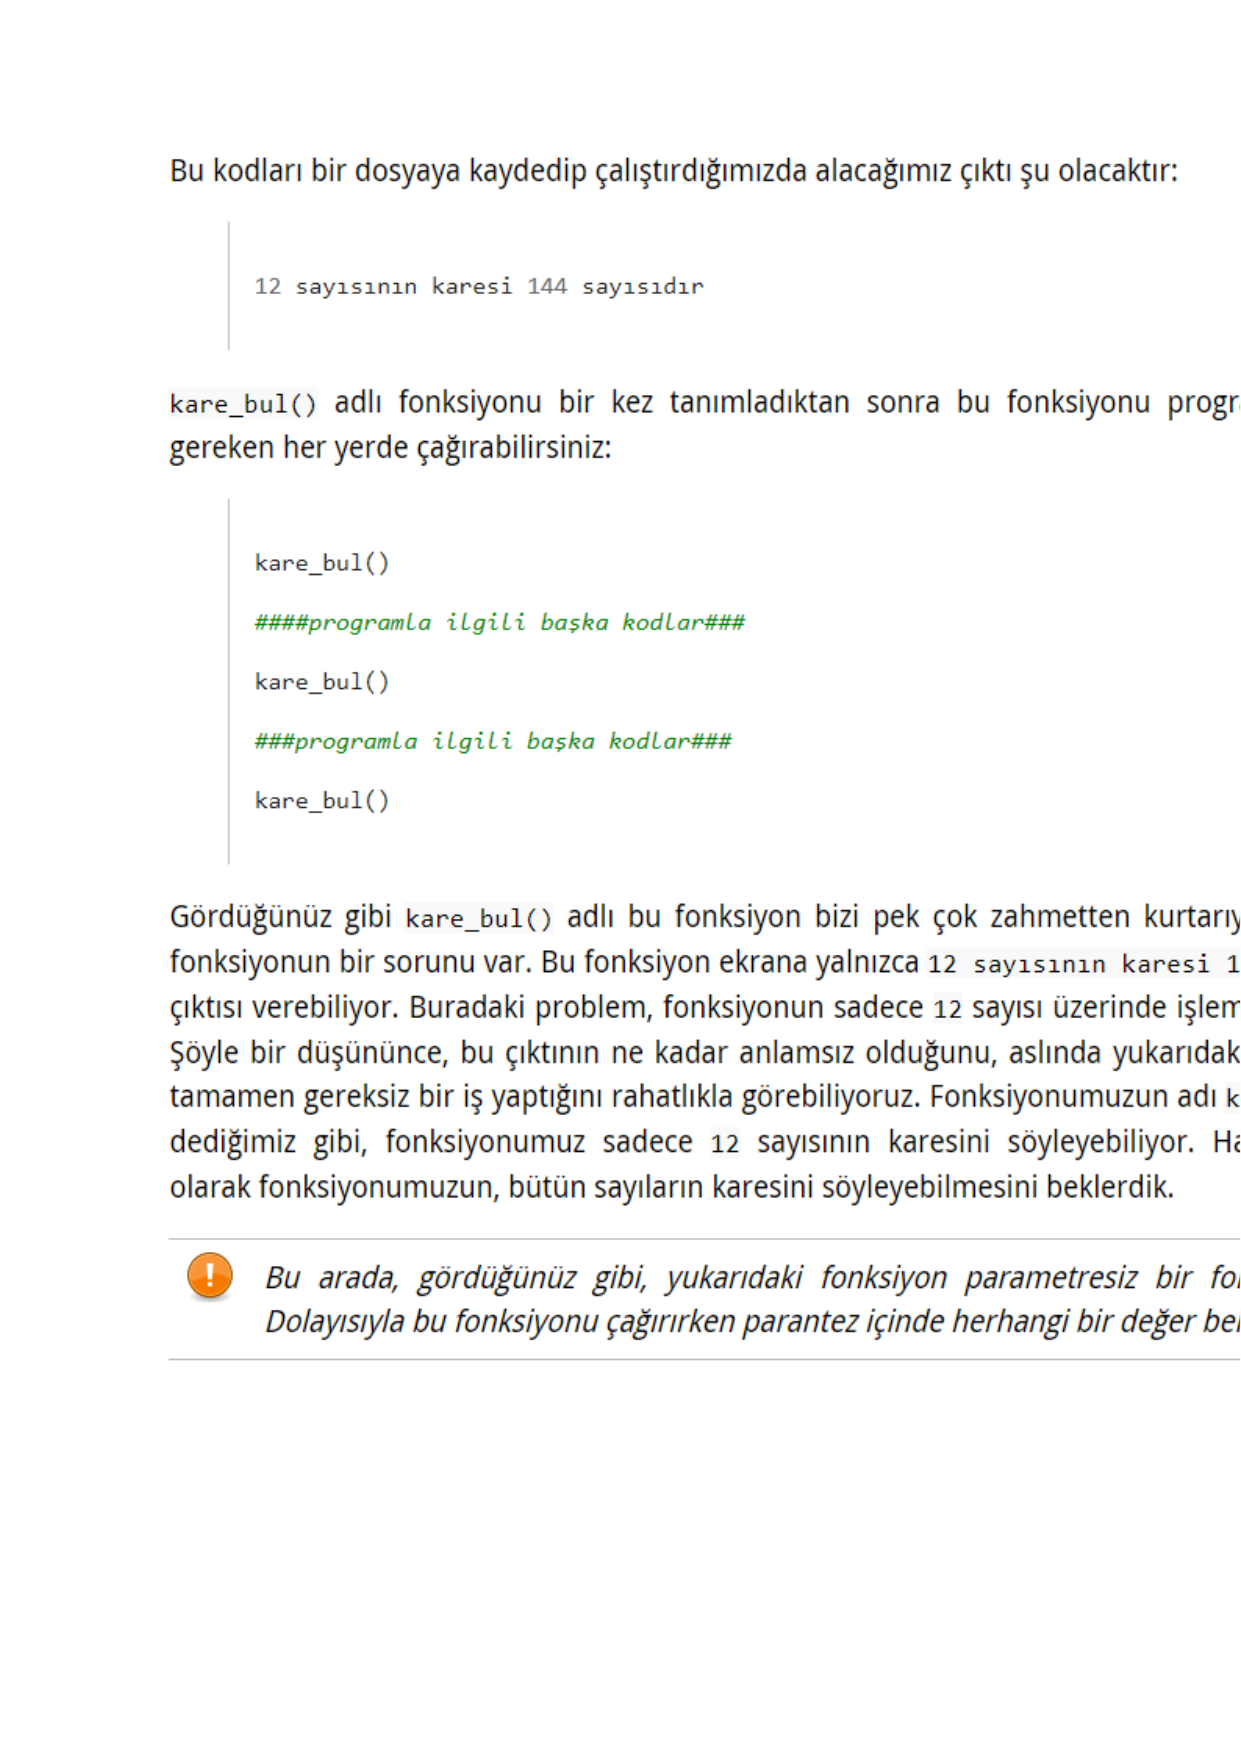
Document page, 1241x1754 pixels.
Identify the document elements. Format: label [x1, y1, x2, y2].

picture [147, 147, 1241, 1373]
